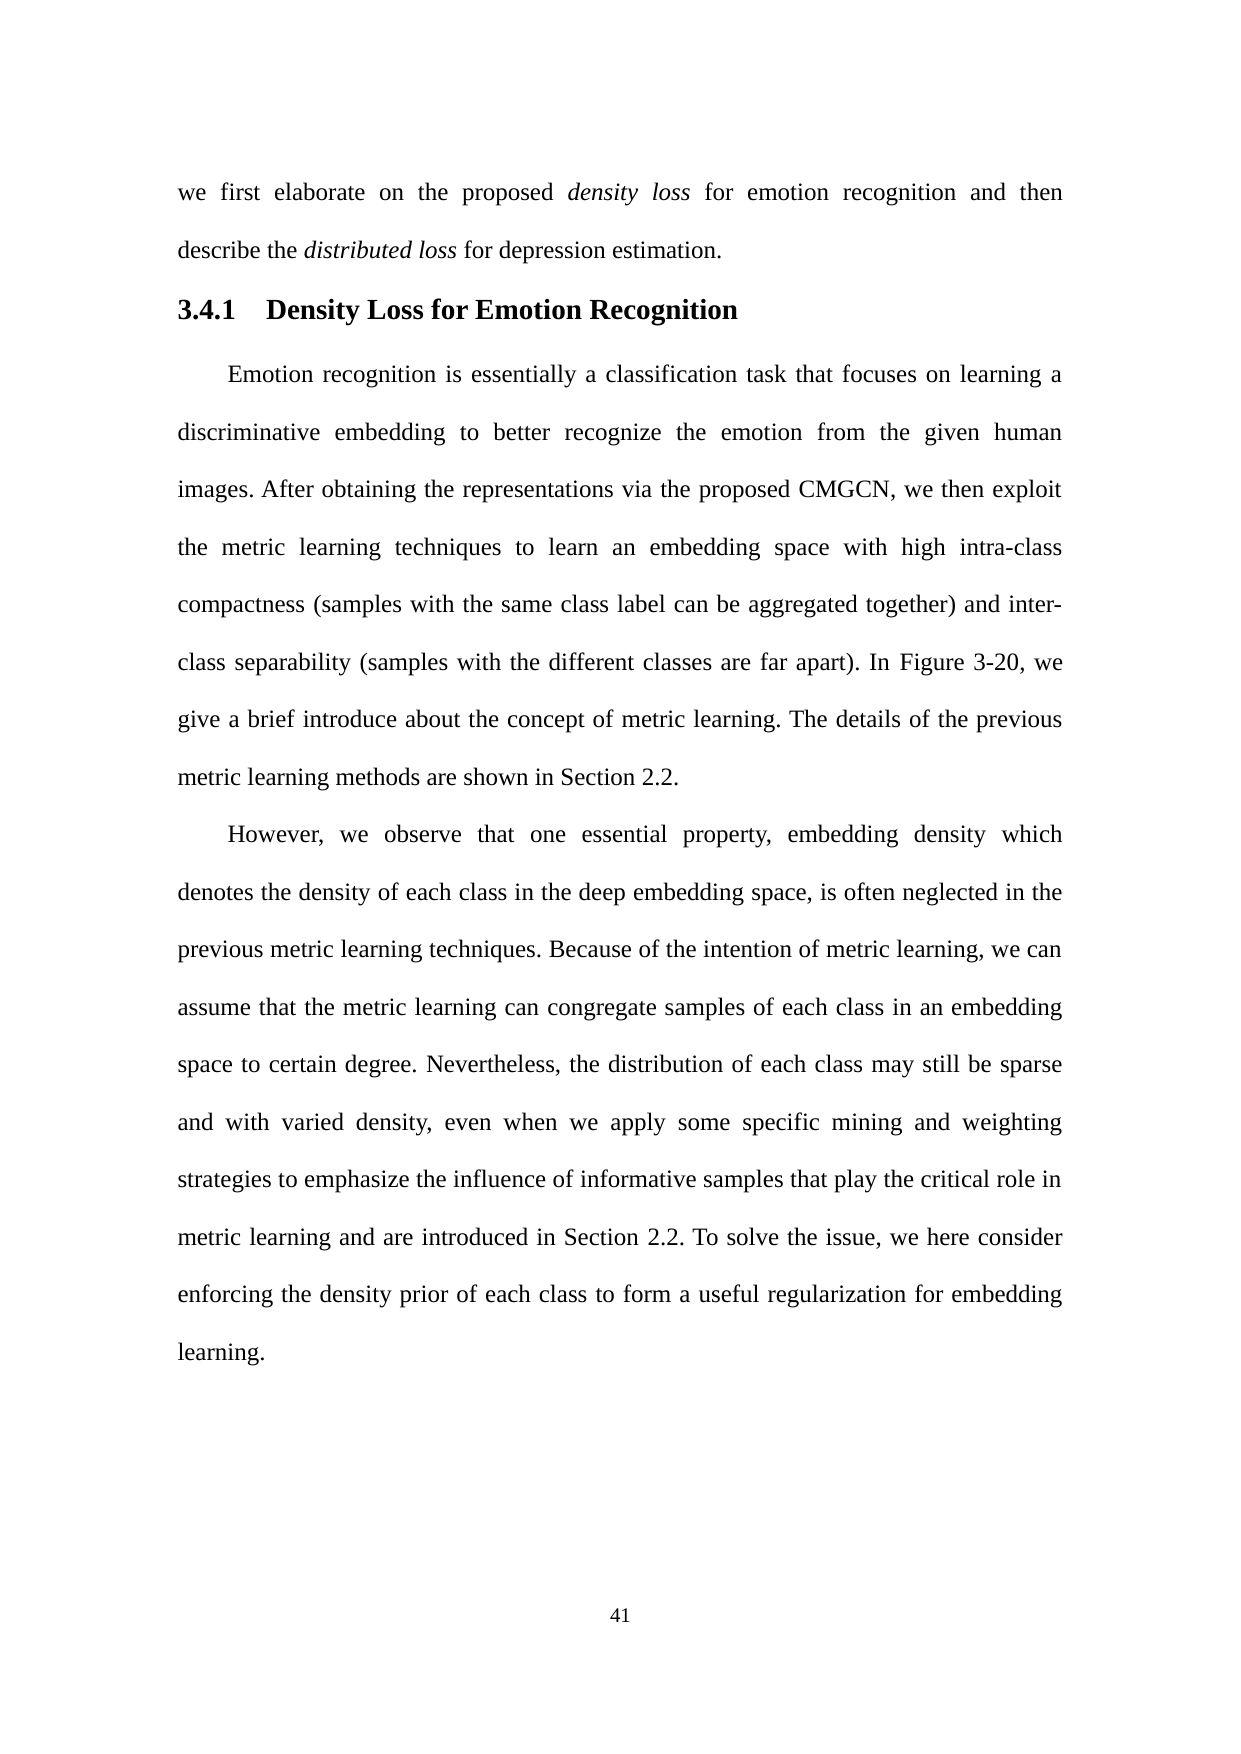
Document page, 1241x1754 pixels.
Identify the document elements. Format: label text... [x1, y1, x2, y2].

subtitle Density Loss for Emotion Recognition [177, 292, 1063, 326]
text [177, 177, 1063, 263]
text However, we observe that one essential property, embedding density which denotes the density of each class in the deep embedding space, is often neglected in the previous metric learning techniques. Because of the intention of metric learning, we can assume that the metric learning can congregate samples of each class in an embedding space to certain degree. Nevertheless, the distribution of each class may still be sparse and with varied density, even when we apply some specific mining and weighting strategies to emphasize the influence of informative samples that play the critical role in metric learning and are introduced in Section 2.2. To solve the issue, we here consider enforcing the density prior of each class to form a useful regularization for embedding learning. [177, 819, 1063, 1366]
